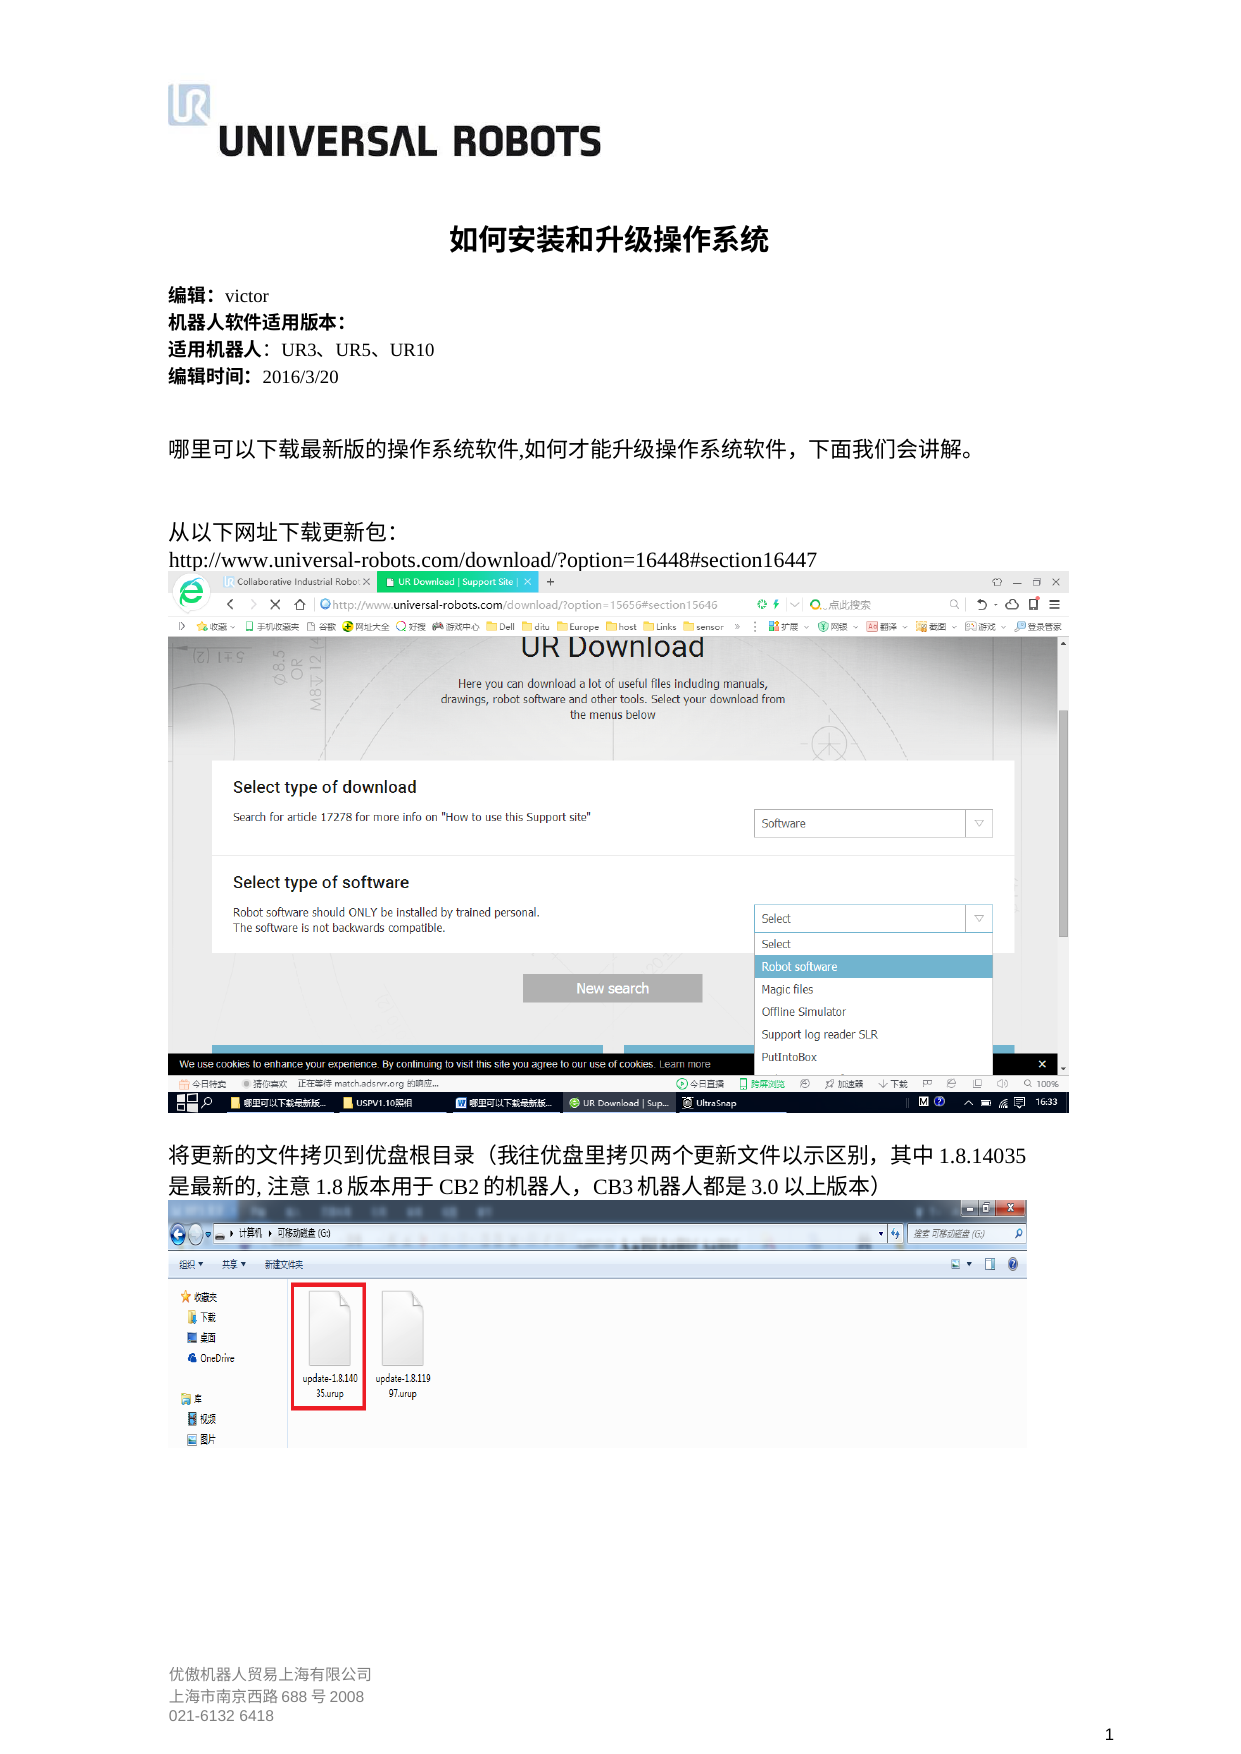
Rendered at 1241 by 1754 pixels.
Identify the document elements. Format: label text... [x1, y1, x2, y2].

text 如何安装和升级操作系统 [169, 216, 1050, 259]
picture [168, 571, 1069, 1113]
text http://www.universal-robots.com/download/?option=16448#section16447 [169, 547, 1050, 571]
text 适用机器人：UR3、UR5、UR10 [169, 335, 1050, 362]
text 编辑时间：2016/3/20 [169, 362, 1050, 389]
text 机器人软件适用版本： [169, 307, 1050, 335]
text 编辑：victor [169, 280, 1050, 307]
picture [168, 1200, 1027, 1448]
text 将更新的文件拷贝到优盘根目录（我往优盘里拷贝两个更新文件以示区别，其中1.8.14035是最新的, 注意1.8版本用于CB2的机器人，CB3机器人都是3.0以上版本） [169, 1138, 1050, 1201]
text 哪里可以下载最新版的操作系统软件,如何才能升级操作系统软件，下面我们会讲解。 [169, 432, 1050, 464]
text 从以下网址下载更新包： [169, 515, 1050, 547]
picture [168, 73, 601, 157]
